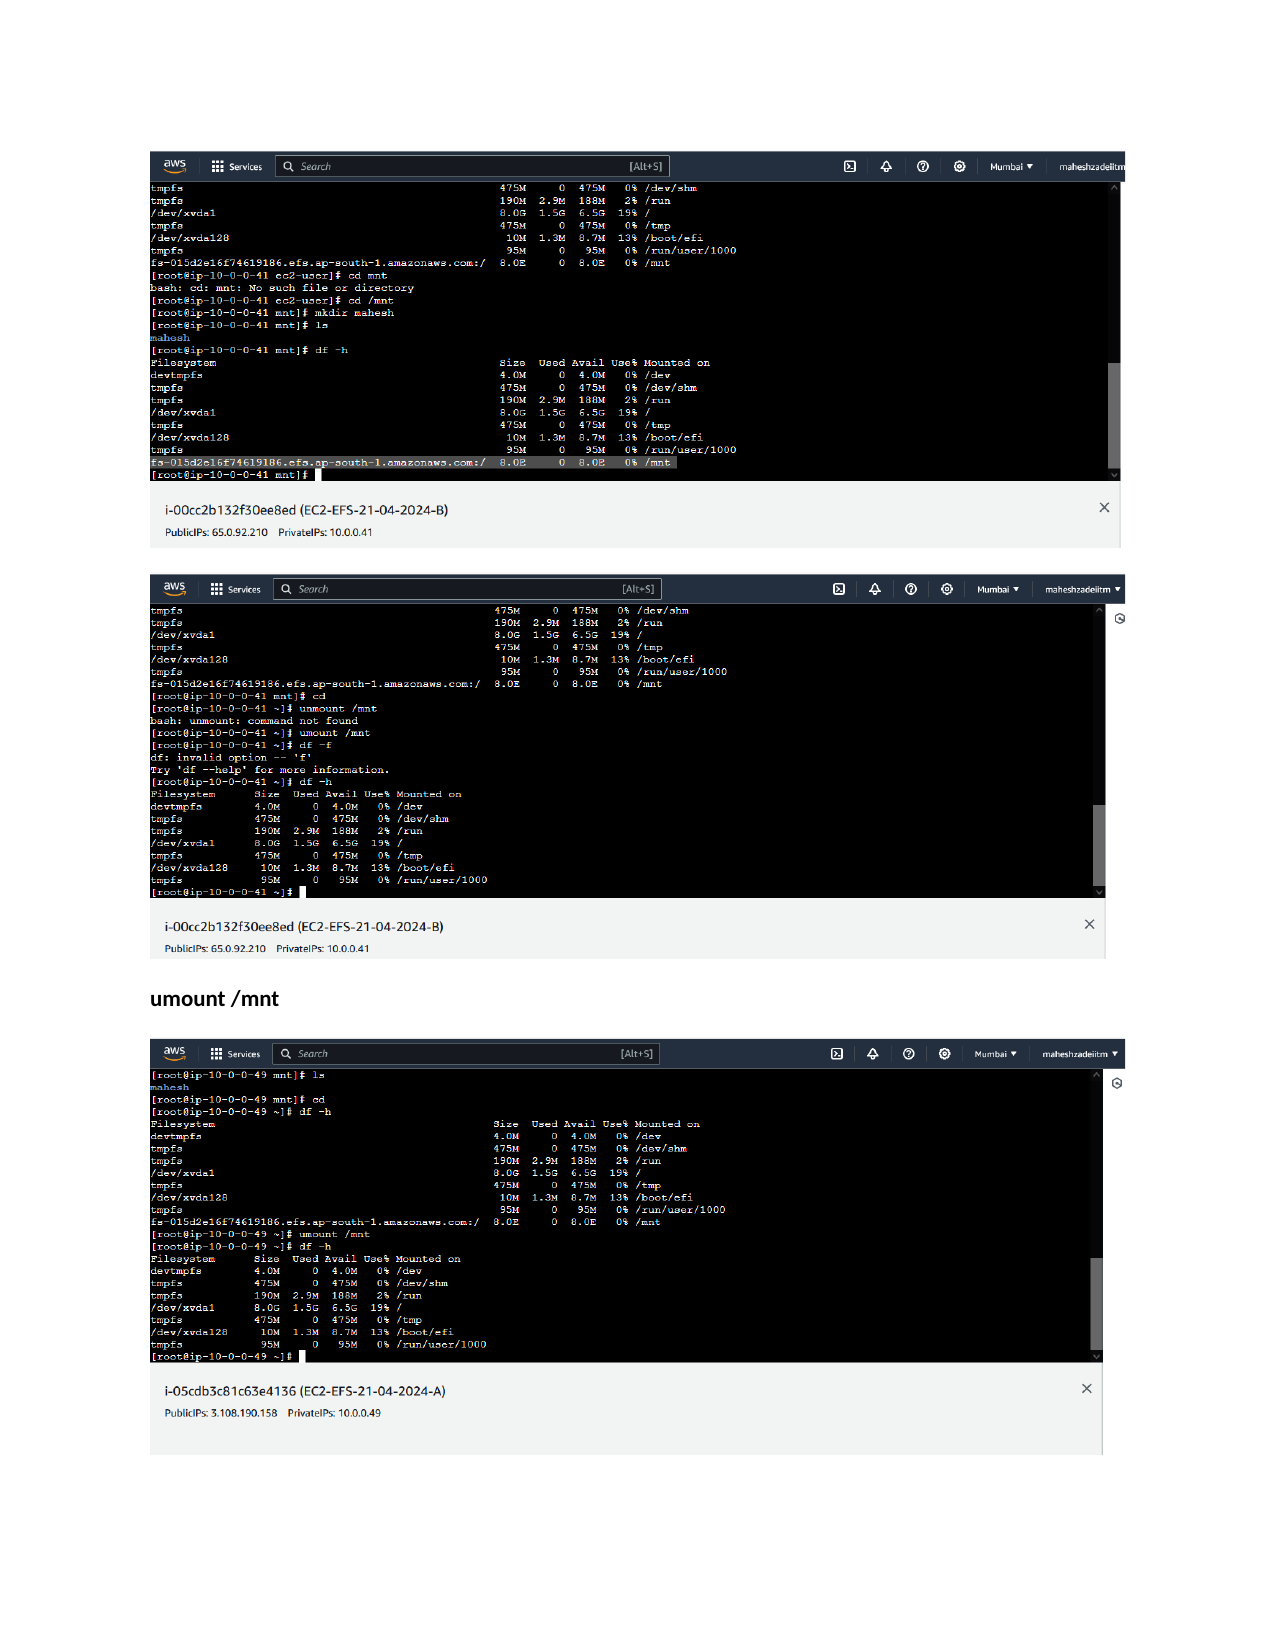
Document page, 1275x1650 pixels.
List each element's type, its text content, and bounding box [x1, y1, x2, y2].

text umount /mnt [150, 984, 1125, 1012]
picture [150, 150, 1125, 548]
picture [150, 1037, 1125, 1455]
picture [150, 572, 1125, 959]
